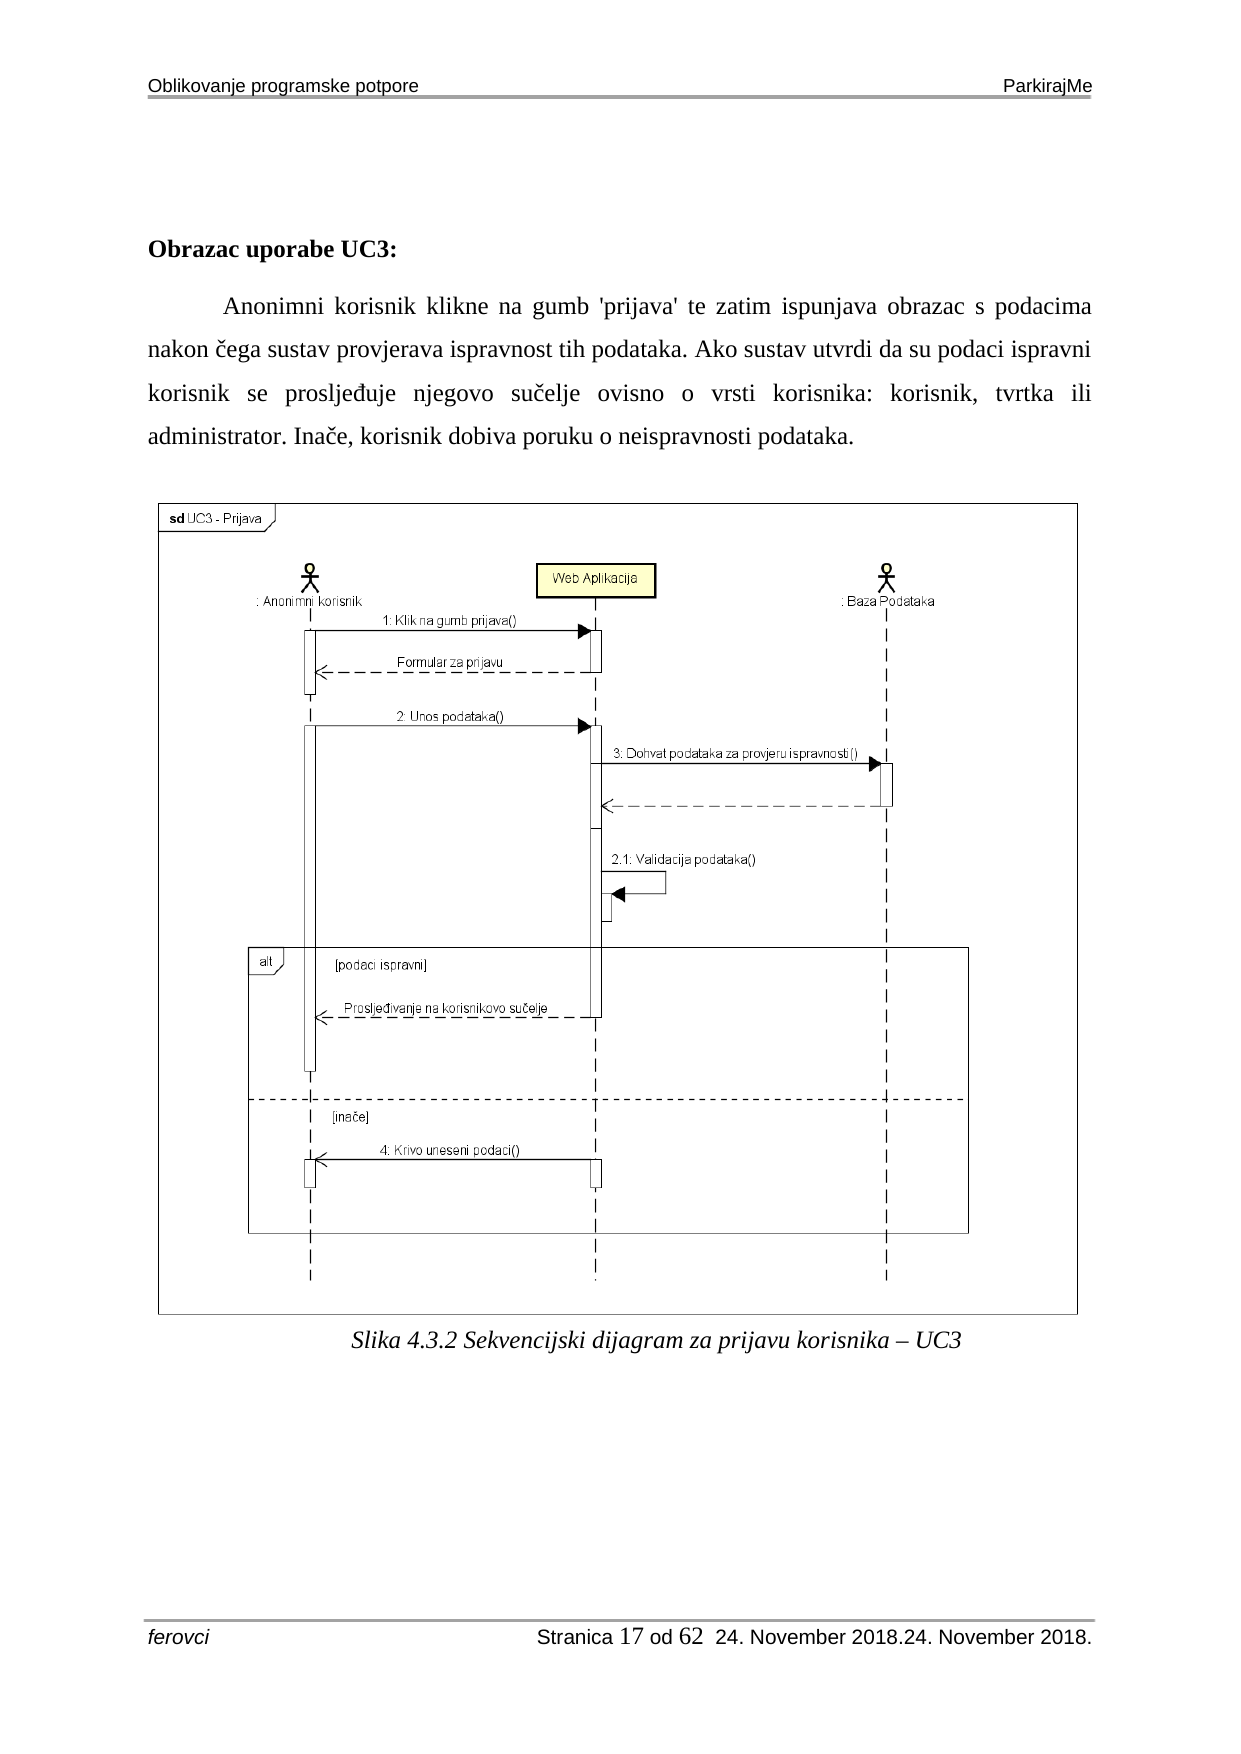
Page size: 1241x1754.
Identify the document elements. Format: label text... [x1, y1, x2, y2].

picture [147, 492, 1088, 1325]
picture [147, 95, 1092, 99]
text Obrazac uporabe UC3: [148, 234, 1093, 263]
text Anonimni korisnik klikne na gumb 'prijava' te zatim ispunjava obrazac s podacima nakon čega sustav provjerava ispravnost tih podataka. Ako sustav utvrdi da su podaci ispravni korisnik se prosljeđuje njegovo sučelje ovisno o vrsti korisnika: korisnik, tvrtka ili administrator. Inače, korisnik dobiva poruku o neispravnosti podataka. [148, 291, 1093, 449]
text Slika 4.3.2 Sekvencijski dijagram za prijavu korisnika – UC3 [148, 1325, 1093, 1354]
